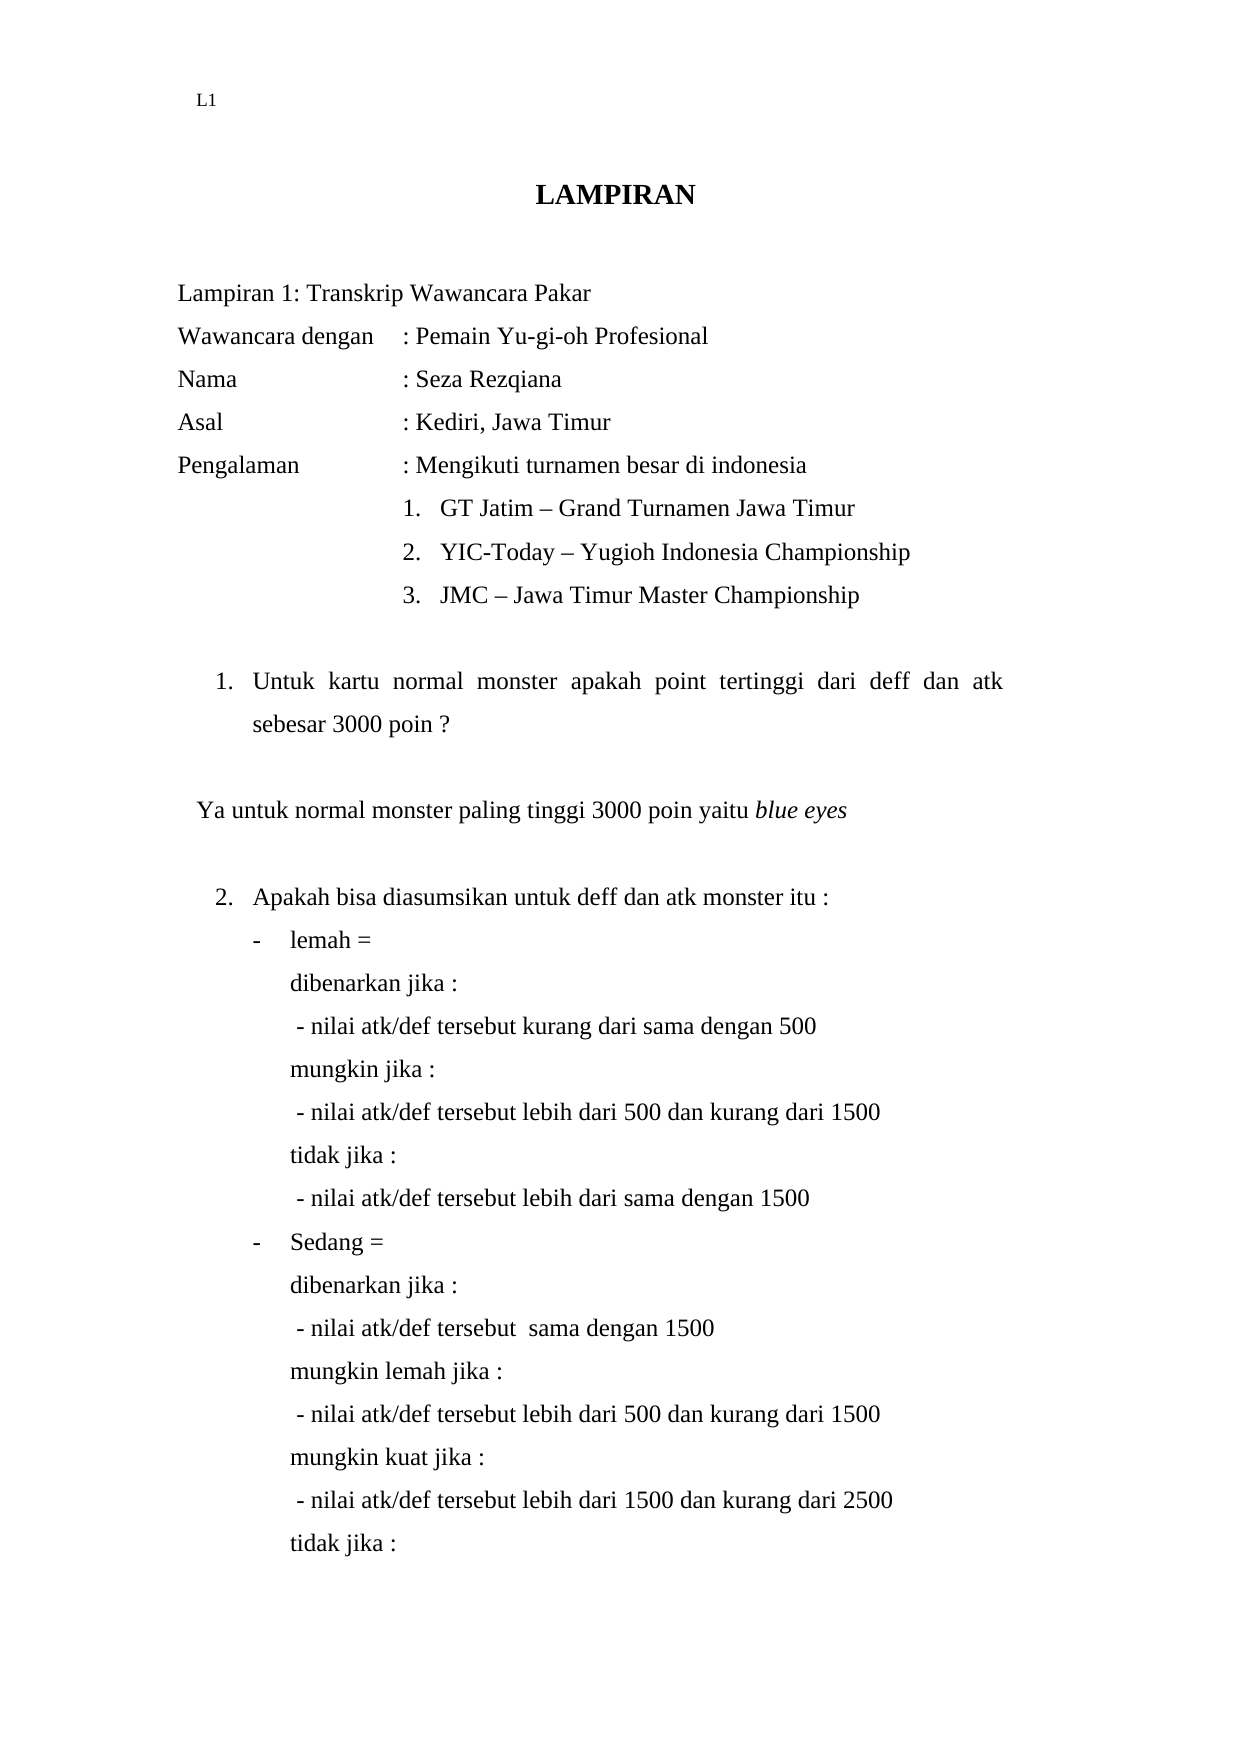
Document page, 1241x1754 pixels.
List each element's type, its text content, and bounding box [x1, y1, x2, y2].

text tidak jika : [290, 1140, 1004, 1169]
list GT Jatim – Grand Turnamen Jawa Timur [402, 493, 1004, 522]
list YIC-Today – Yugioh Indonesia Championship [402, 537, 1004, 565]
text Wawancara dengan : Pemain Yu-gi-oh Profesional [177, 321, 1004, 350]
text - nilai atk/def tersebut lebih dari 1500 dan kurang dari 2500 [290, 1485, 1004, 1514]
list lemah = [252, 925, 1004, 953]
text - nilai atk/def tersebut lebih dari 500 dan kurang dari 1500 [290, 1097, 1004, 1126]
text - nilai atk/def tersebut lebih dari 500 dan kurang dari 1500 [290, 1399, 1004, 1428]
list Apakah bisa diasumsikan untuk deff dan atk monster itu : [215, 882, 1004, 910]
text Pengalaman : Mengikuti turnamen besar di indonesia [177, 450, 1004, 479]
text mungkin kuat jika : [290, 1442, 1004, 1471]
text - nilai atk/def tersebut lebih dari sama dengan 1500 [290, 1183, 1004, 1212]
text Ya untuk normal monster paling tinggi 3000 poin yaitu blue eyes [196, 795, 1004, 824]
text Lampiran 1: Transkrip Wawancara Pakar [177, 278, 1004, 307]
text mungkin jika : [290, 1054, 1004, 1083]
list Sedang = [252, 1227, 1004, 1255]
text LAMPIRAN [177, 177, 1004, 211]
text - nilai atk/def tersebut kurang dari sama dengan 500 [290, 1011, 1004, 1040]
text dibenarkan jika : [290, 968, 1004, 997]
list JMC – Jawa Timur Master Championship [402, 580, 1004, 608]
text tidak jika : [290, 1528, 1004, 1557]
text - nilai atk/def tersebut sama dengan 1500 [290, 1313, 1004, 1342]
text Asal : Kediri, Jawa Timur [177, 407, 1004, 436]
text dibenarkan jika : [290, 1270, 1004, 1298]
list Untuk kartu normal monster apakah point tertinggi dari deff dan atk sebesar 3000 poin ? [215, 666, 1004, 738]
text Nama : Seza Rezqiana [177, 364, 1004, 393]
text mungkin lemah jika : [290, 1356, 1004, 1385]
